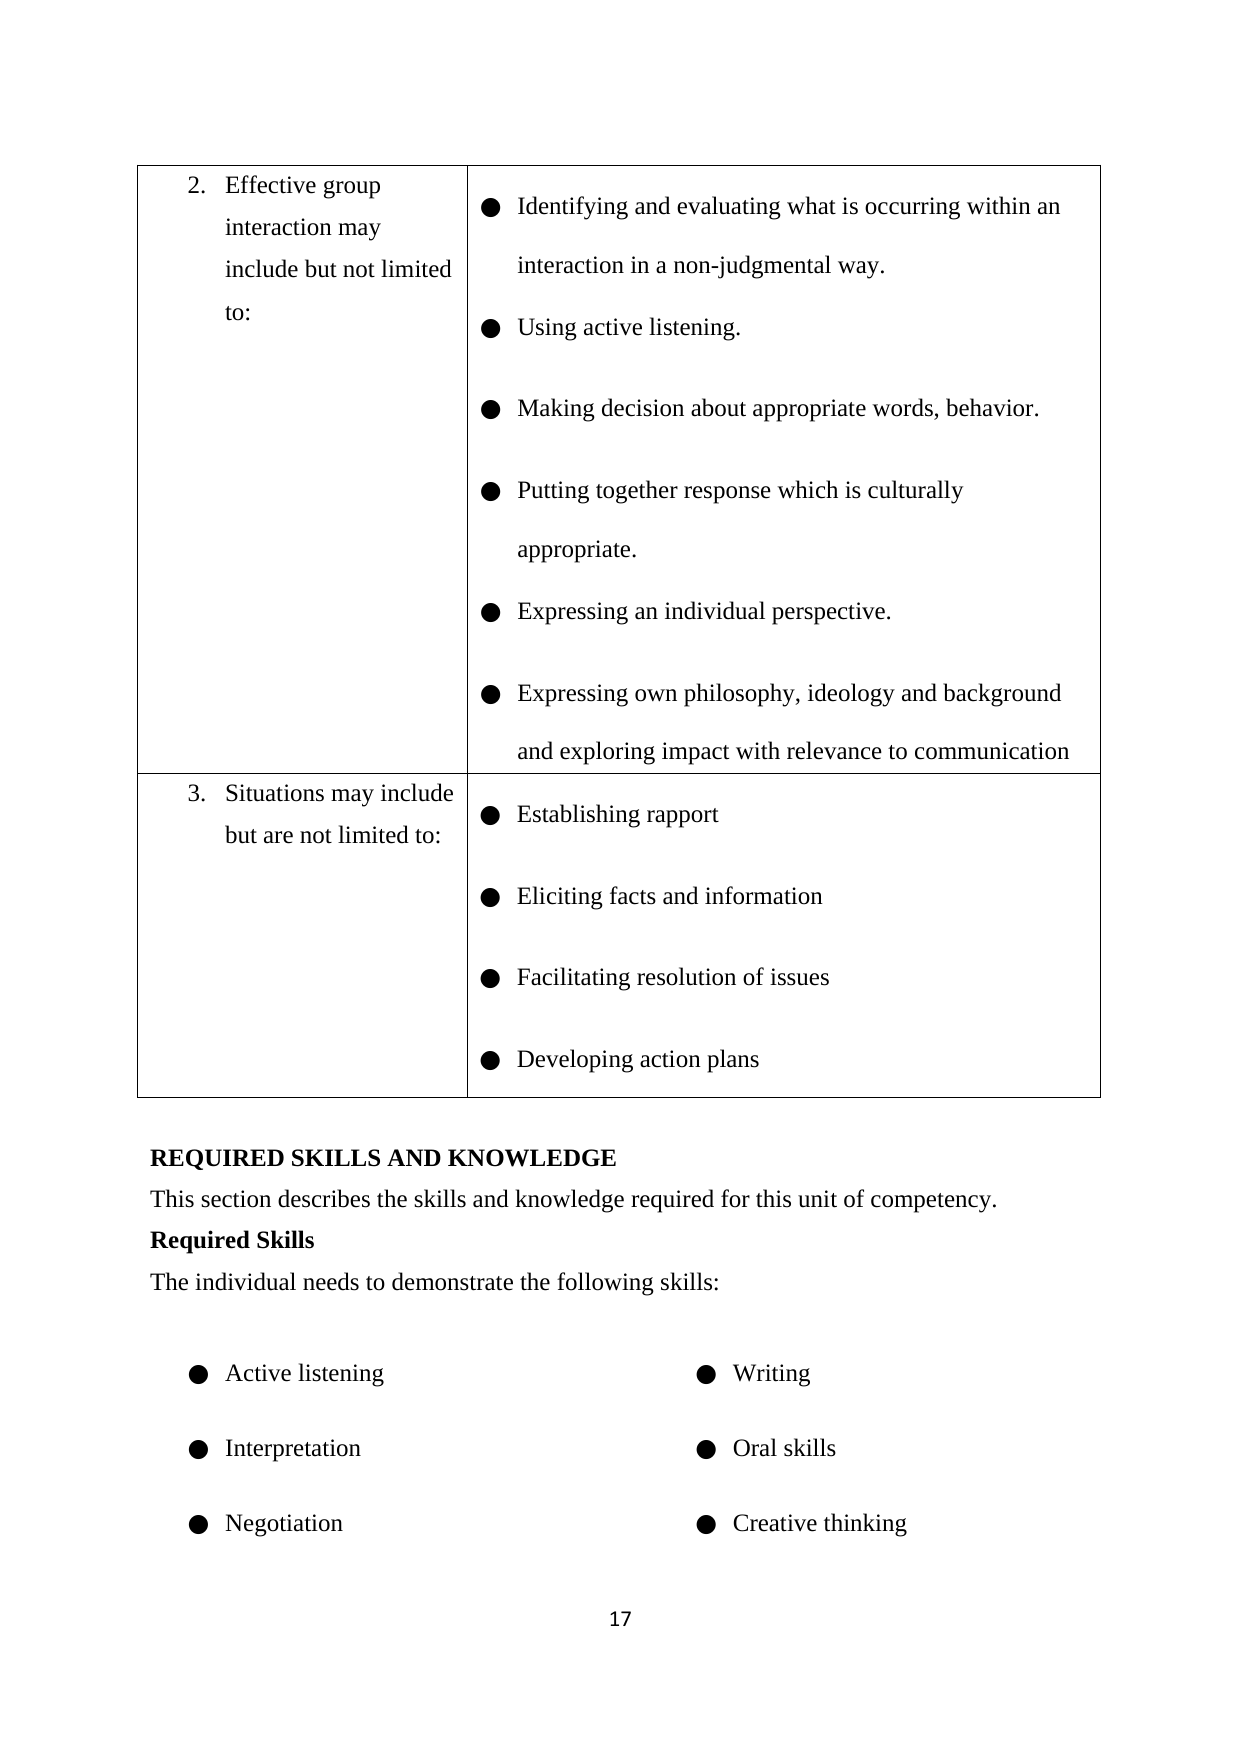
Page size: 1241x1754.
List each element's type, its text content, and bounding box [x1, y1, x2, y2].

list Oral skills [695, 1408, 1090, 1483]
table_cell Situations may include but are not limited to: [138, 774, 467, 1097]
table_cell Effective group interaction may include but not limited to: [138, 166, 467, 773]
text REQUIRED SKILLS AND KNOWLEDGE [150, 1139, 1090, 1176]
list Creative thinking [695, 1483, 1090, 1558]
list Writing [695, 1333, 1090, 1408]
text This section describes the skills and knowledge required for this unit of competency. [150, 1180, 1090, 1218]
list Negotiation [187, 1483, 583, 1558]
text The individual needs to demonstrate the following skills: [150, 1262, 1090, 1300]
table_cell Establishing rapport Eliciting facts and information Facilitating resolution of issues Developing action plans [468, 774, 1100, 1097]
list Interpretation [187, 1408, 583, 1483]
list Active listening [187, 1333, 583, 1408]
text Required Skills [150, 1221, 1090, 1259]
table_cell Identifying and evaluating what is occurring within an interaction in a non-judgmental way. Using active listening. Making decision about appropriate words, behavior. Putting together response which is culturally appropriate. Expressing an individual perspective. Expressing own philosophy, ideology and background and exploring impact with relevance to communication [468, 166, 1100, 773]
